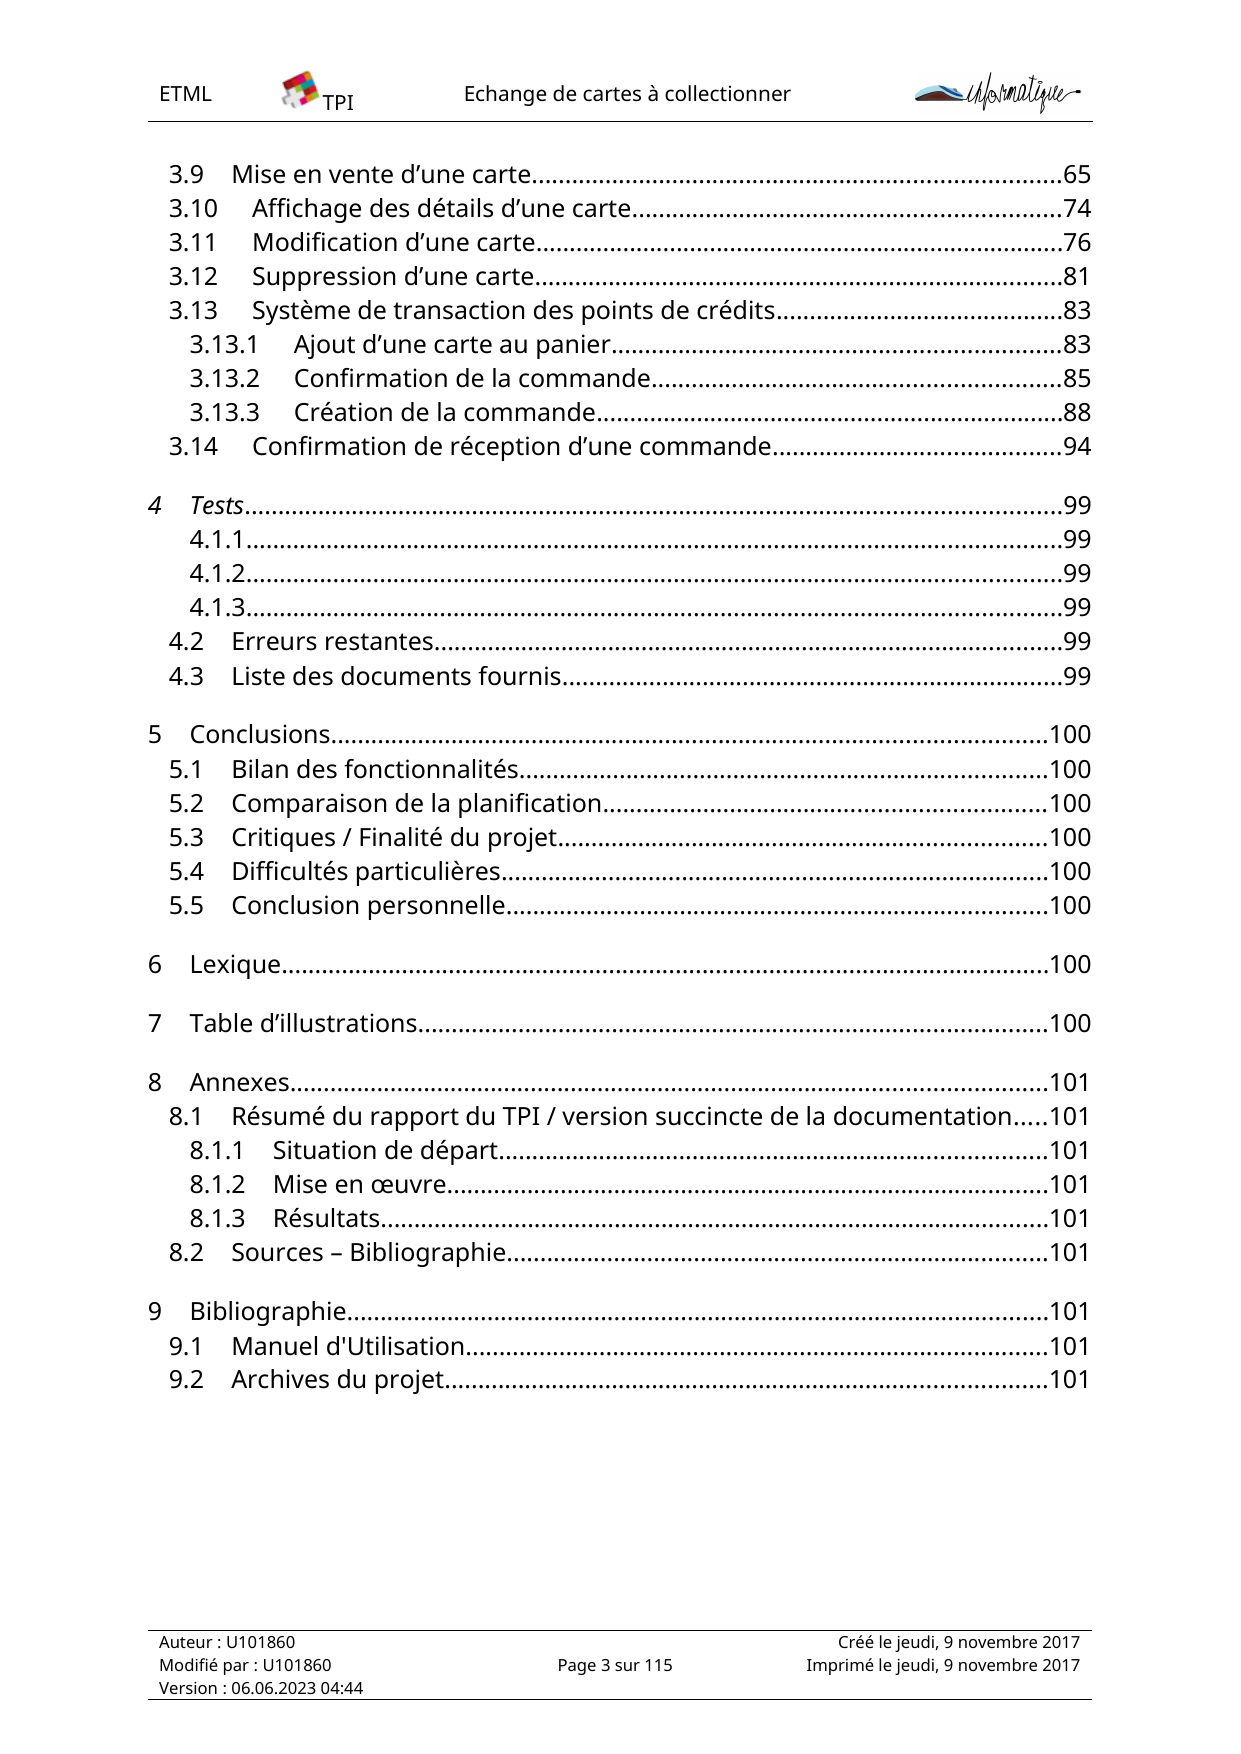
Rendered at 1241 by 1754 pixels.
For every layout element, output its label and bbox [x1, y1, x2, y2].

picture [276, 69, 323, 111]
